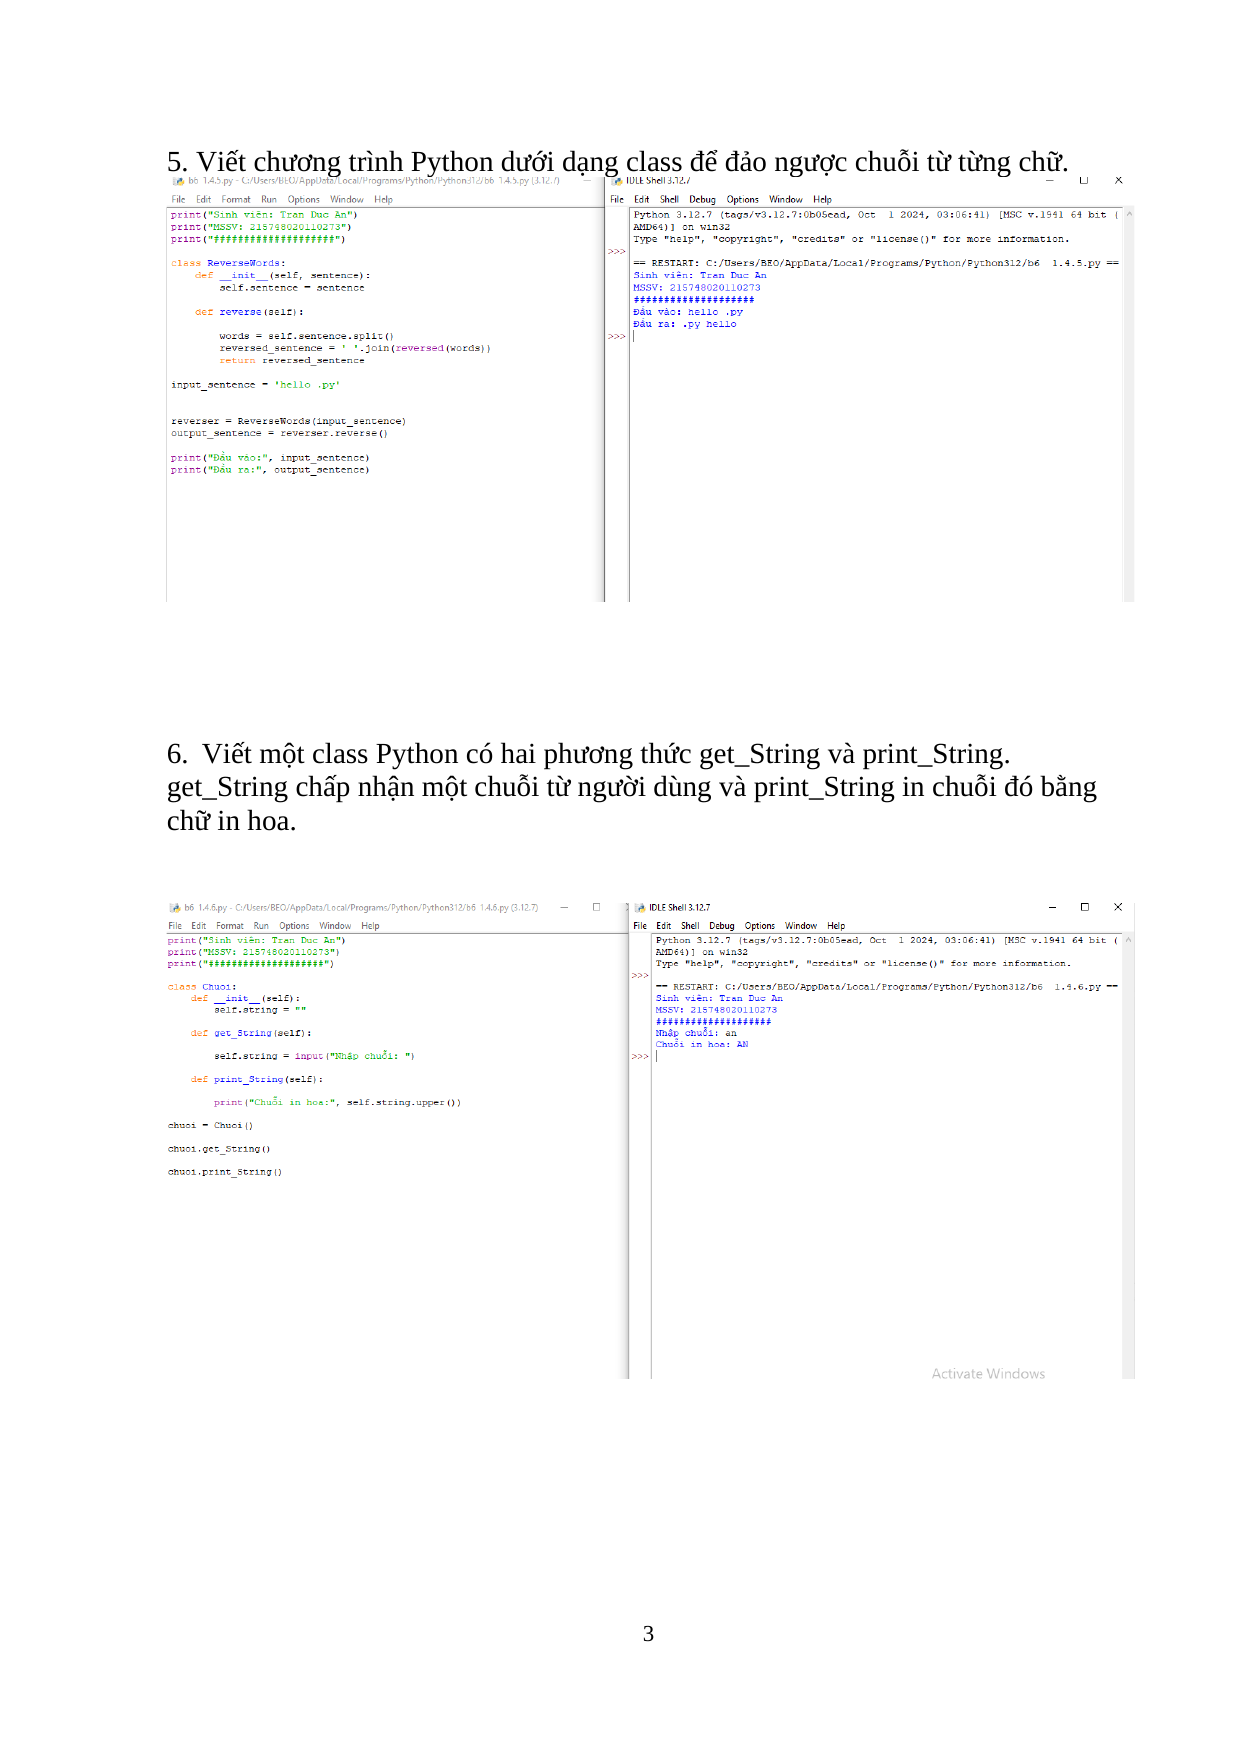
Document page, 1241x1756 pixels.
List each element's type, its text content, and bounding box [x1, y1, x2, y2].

list Viết chương trình Python dưới dạng class để đảo ngược chuỗi từ từng chữ. [167, 144, 1134, 177]
picture [166, 903, 1135, 1379]
list Viết một class Python có hai phương thức get_String và print_String. get_String chấp nhận một chuỗi từ người dùng và print_String in chuỗi đó bằng chữ in hoa. [167, 736, 1134, 837]
picture [166, 177, 1135, 602]
